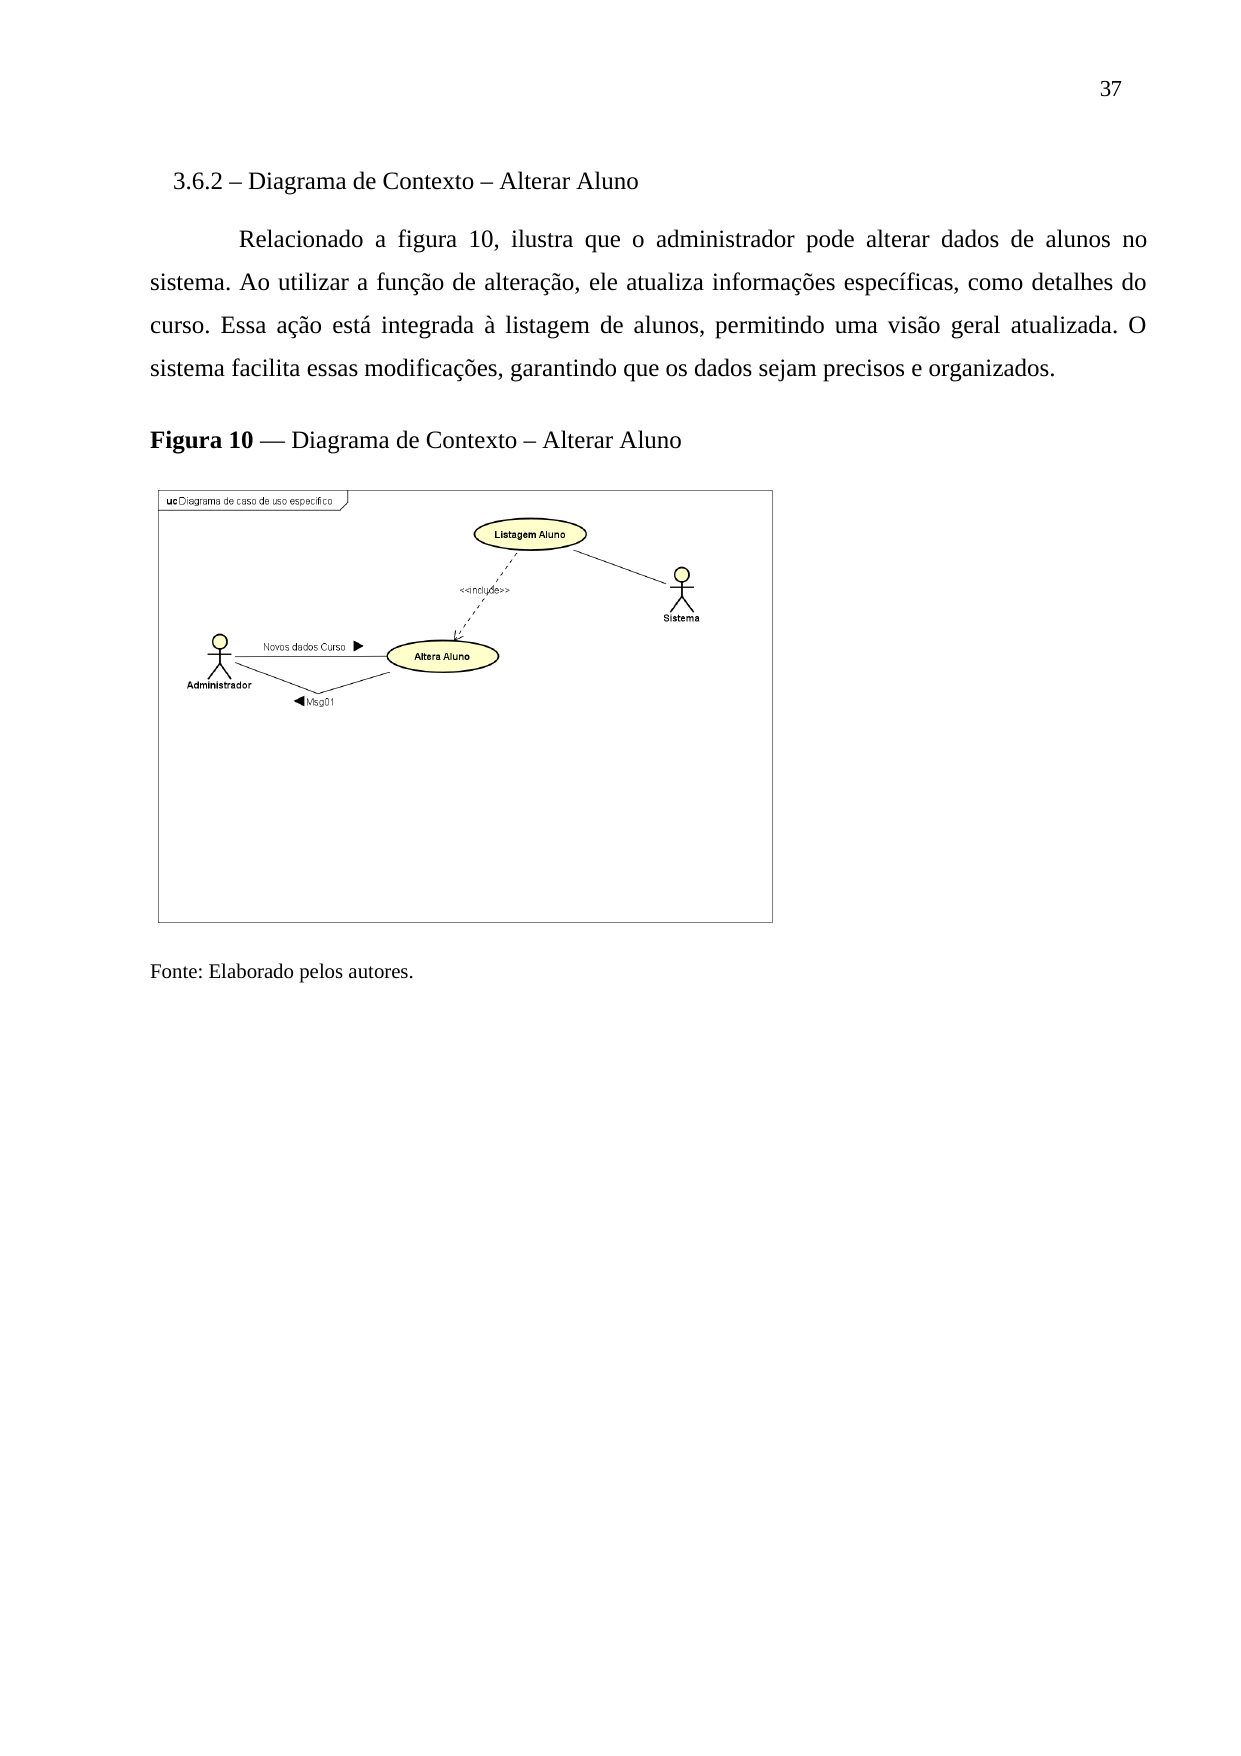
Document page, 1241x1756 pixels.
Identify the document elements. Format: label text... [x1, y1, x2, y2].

text Figura 10 — Diagrama de Contexto – Alterar Aluno [150, 425, 1148, 454]
text Fonte: Elaborado pelos autores. [150, 959, 1148, 983]
text Relacionado a figura 10, ilustra que o administrador pode alterar dados de alunos no sistema. Ao utilizar a função de alteração, ele atualiza informações específicas, como detalhes do curso. Essa ação está integrada à listagem de alunos, permitindo uma visão geral atualizada. O sistema facilita essas modificações, garantindo que os dados sejam precisos e organizados. [150, 224, 1148, 382]
list – Diagrama de Contexto – Alterar Aluno [173, 166, 1148, 195]
picture [150, 482, 780, 930]
